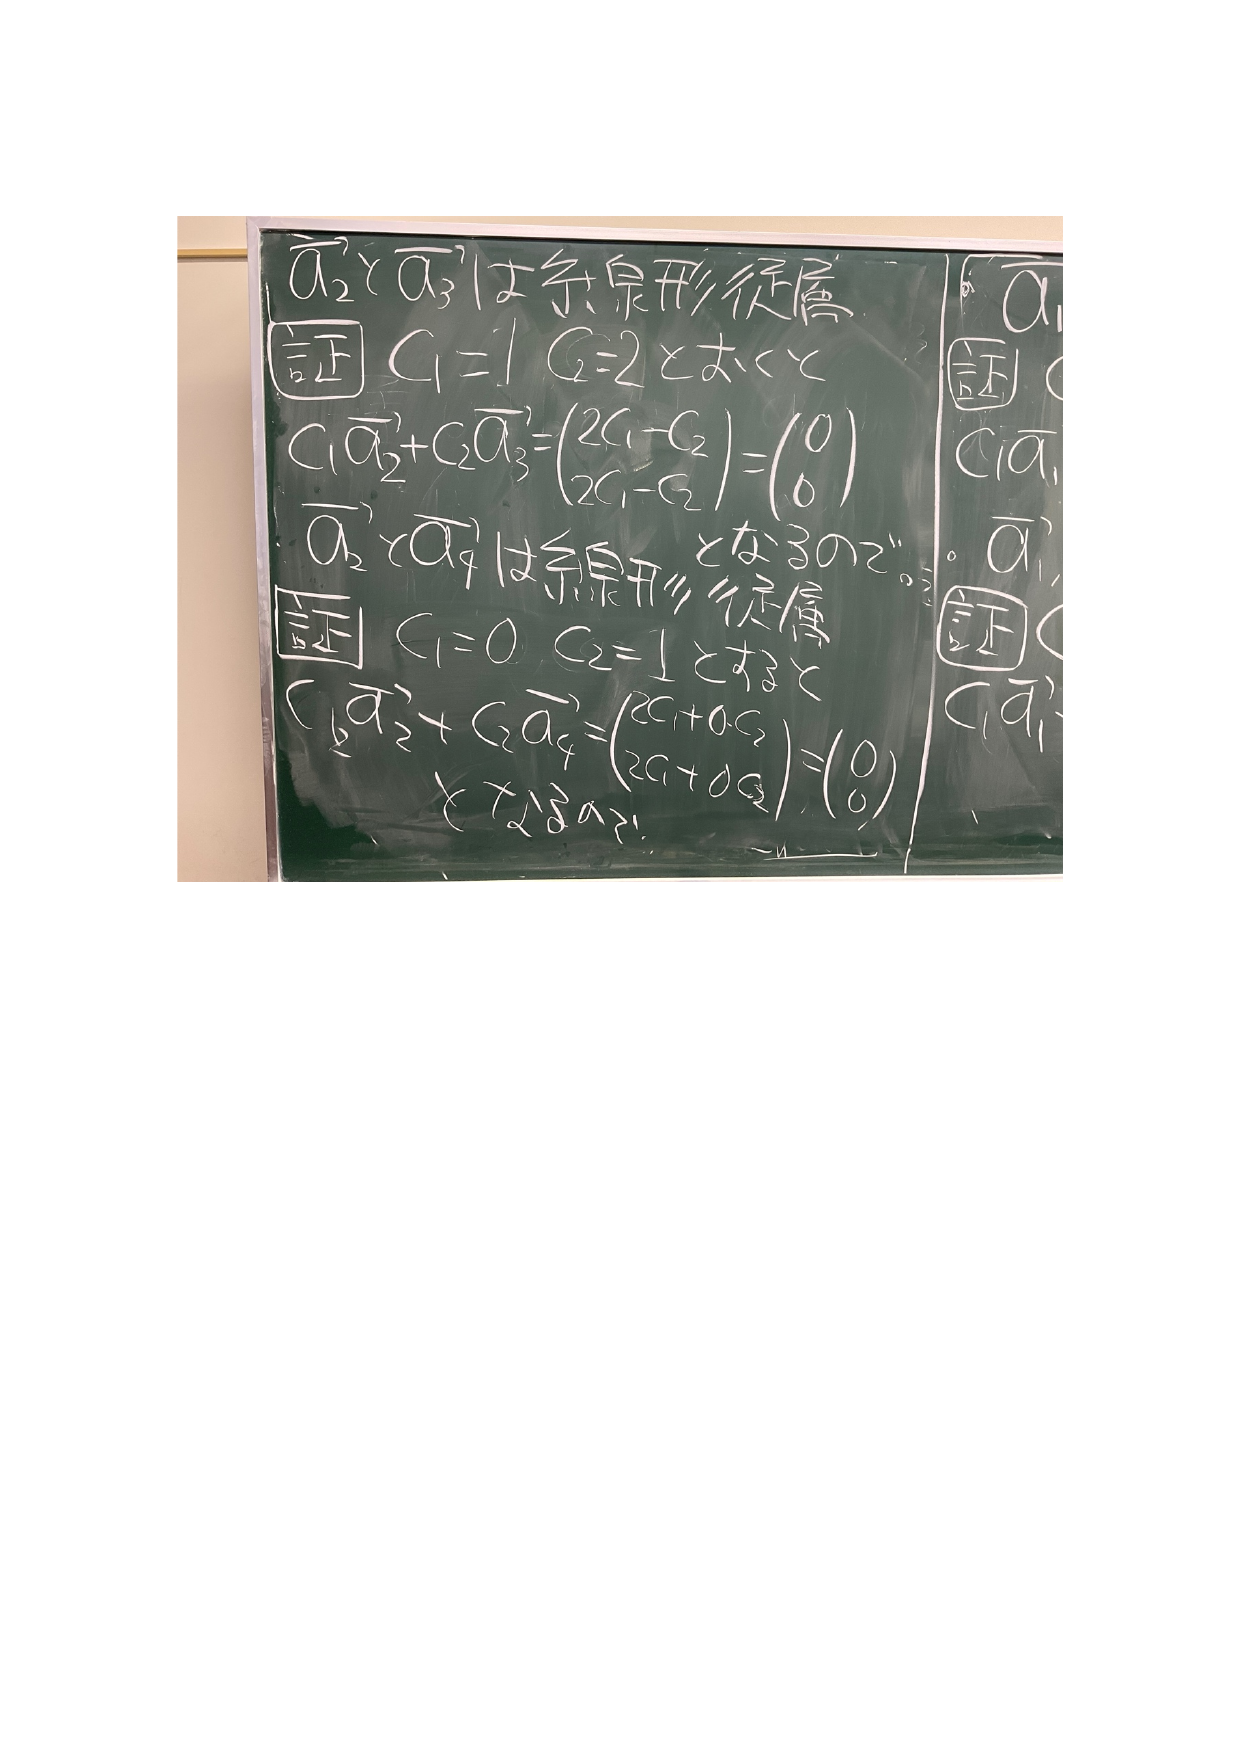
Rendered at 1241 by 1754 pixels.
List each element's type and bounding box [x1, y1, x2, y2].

picture [177, 216, 1063, 882]
